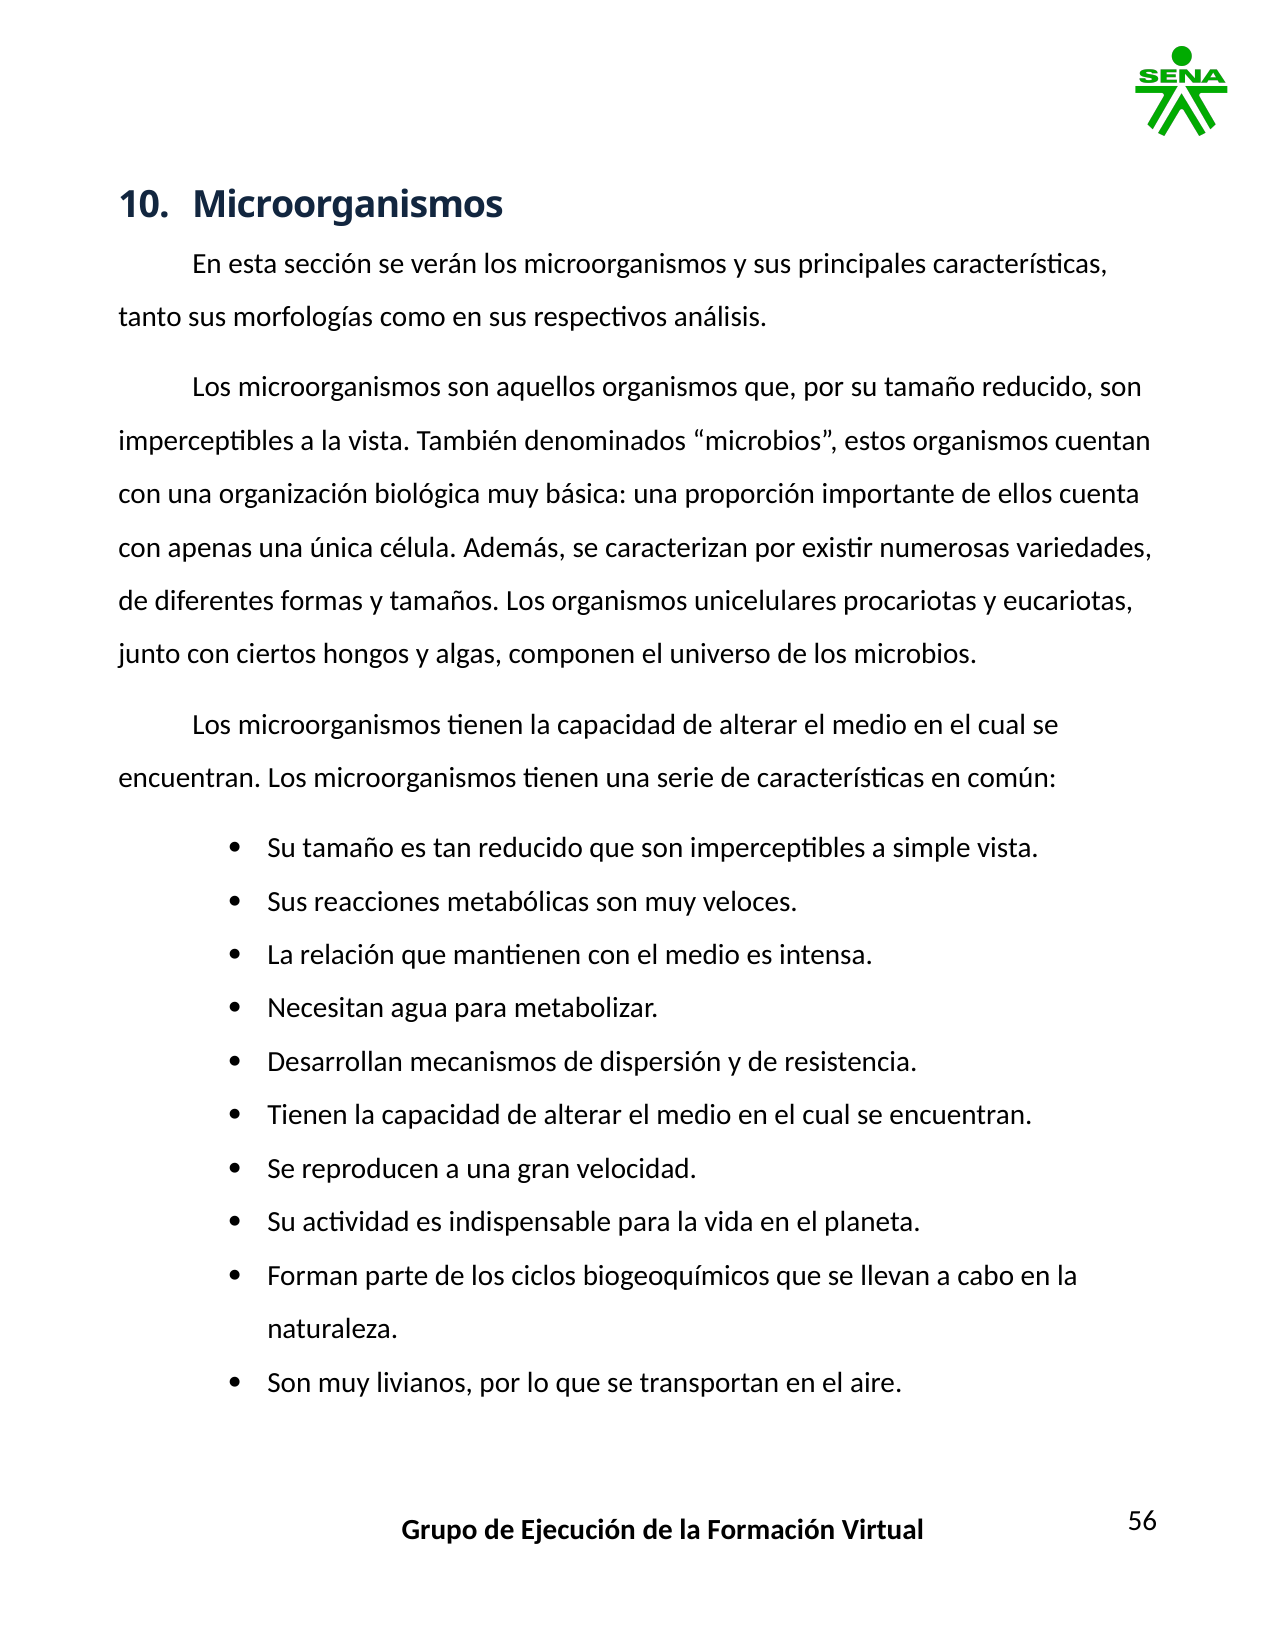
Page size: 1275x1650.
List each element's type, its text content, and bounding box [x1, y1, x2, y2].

list Forman parte de los ciclos biogeoquímicos que se llevan a cabo en la naturaleza. [229, 1257, 1157, 1346]
list Se reproducen a una gran velocidad. [229, 1150, 1157, 1186]
list Su tamaño es tan reducido que son imperceptibles a simple vista. [229, 829, 1157, 865]
list Sus reacciones metabólicas son muy veloces. [229, 883, 1157, 918]
list Tienen la capacidad de alterar el medio en el cual se encuentran. [229, 1096, 1157, 1132]
text En esta sección se verán los microorganismos y sus principales características, tanto sus morfologías como en sus respectivos análisis. [118, 245, 1157, 334]
picture [1135, 46, 1228, 136]
list Desarrollan mecanismos de dispersión y de resistencia. [229, 1043, 1157, 1079]
list Su actividad es indispensable para la vida en el planeta. [229, 1203, 1157, 1239]
list Son muy livianos, por lo que se transportan en el aire. [229, 1364, 1157, 1399]
subtitle Microorganismos [118, 177, 1157, 228]
list Necesitan agua para metabolizar. [229, 989, 1157, 1025]
text Los microorganismos tienen la capacidad de alterar el medio en el cual se encuentran. Los microorganismos tienen una serie de características en común: [118, 706, 1157, 795]
list La relación que mantienen con el medio es intensa. [229, 936, 1157, 972]
text Los microorganismos son aquellos organismos que, por su tamaño reducido, son imperceptibles a la vista. También denominados “microbios”, estos organismos cuentan con una organización biológica muy básica: una proporción importante de ellos cuenta con apenas una única célula. Además, se caracterizan por existir numerosas variedades, de diferentes formas y tamaños. Los organismos unicelulares procariotas y eucariotas, junto con ciertos hongos y algas, componen el universo de los microbios. [118, 368, 1157, 671]
